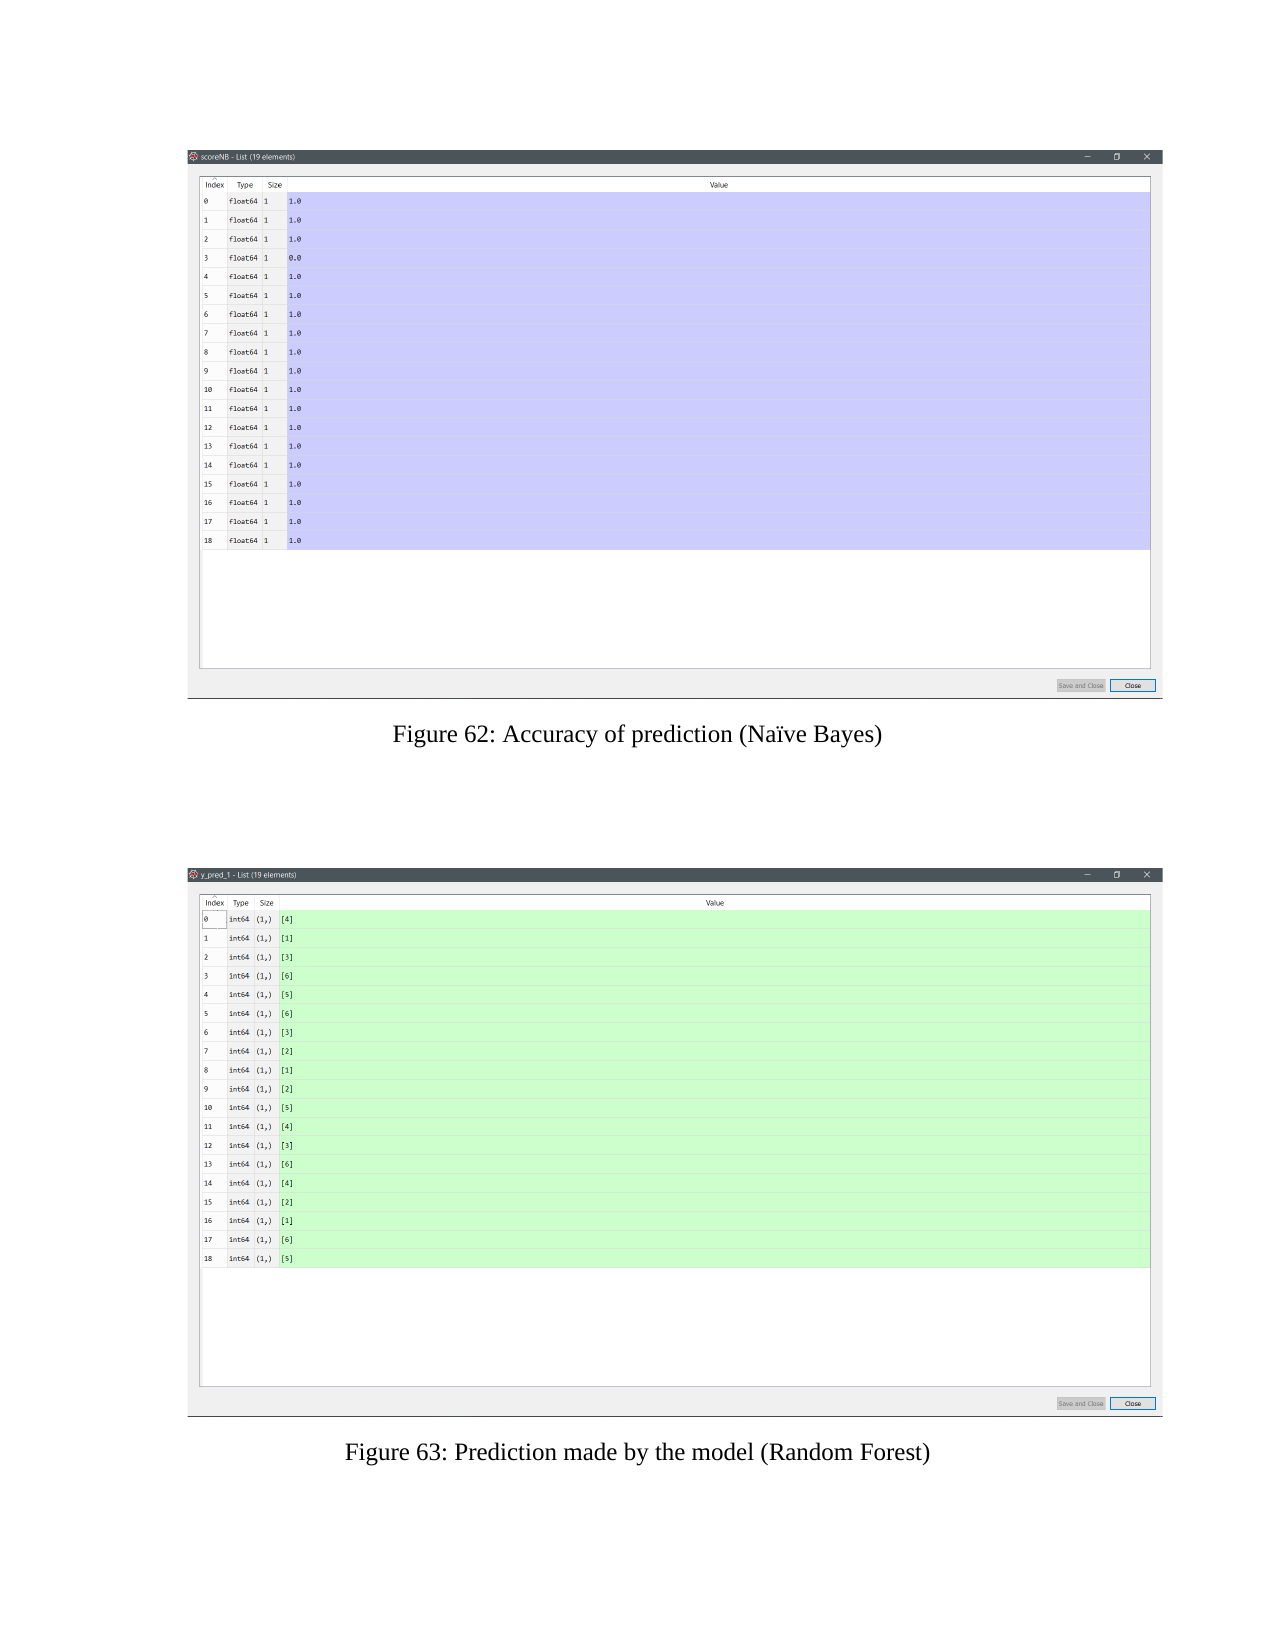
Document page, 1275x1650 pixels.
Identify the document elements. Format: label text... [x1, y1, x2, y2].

text Figure 62: Accuracy of prediction (Naïve Bayes) [187, 719, 1087, 748]
picture [187, 868, 1163, 1417]
picture [187, 150, 1163, 699]
text Figure 63: Prediction made by the model (Random Forest) [187, 1437, 1087, 1466]
